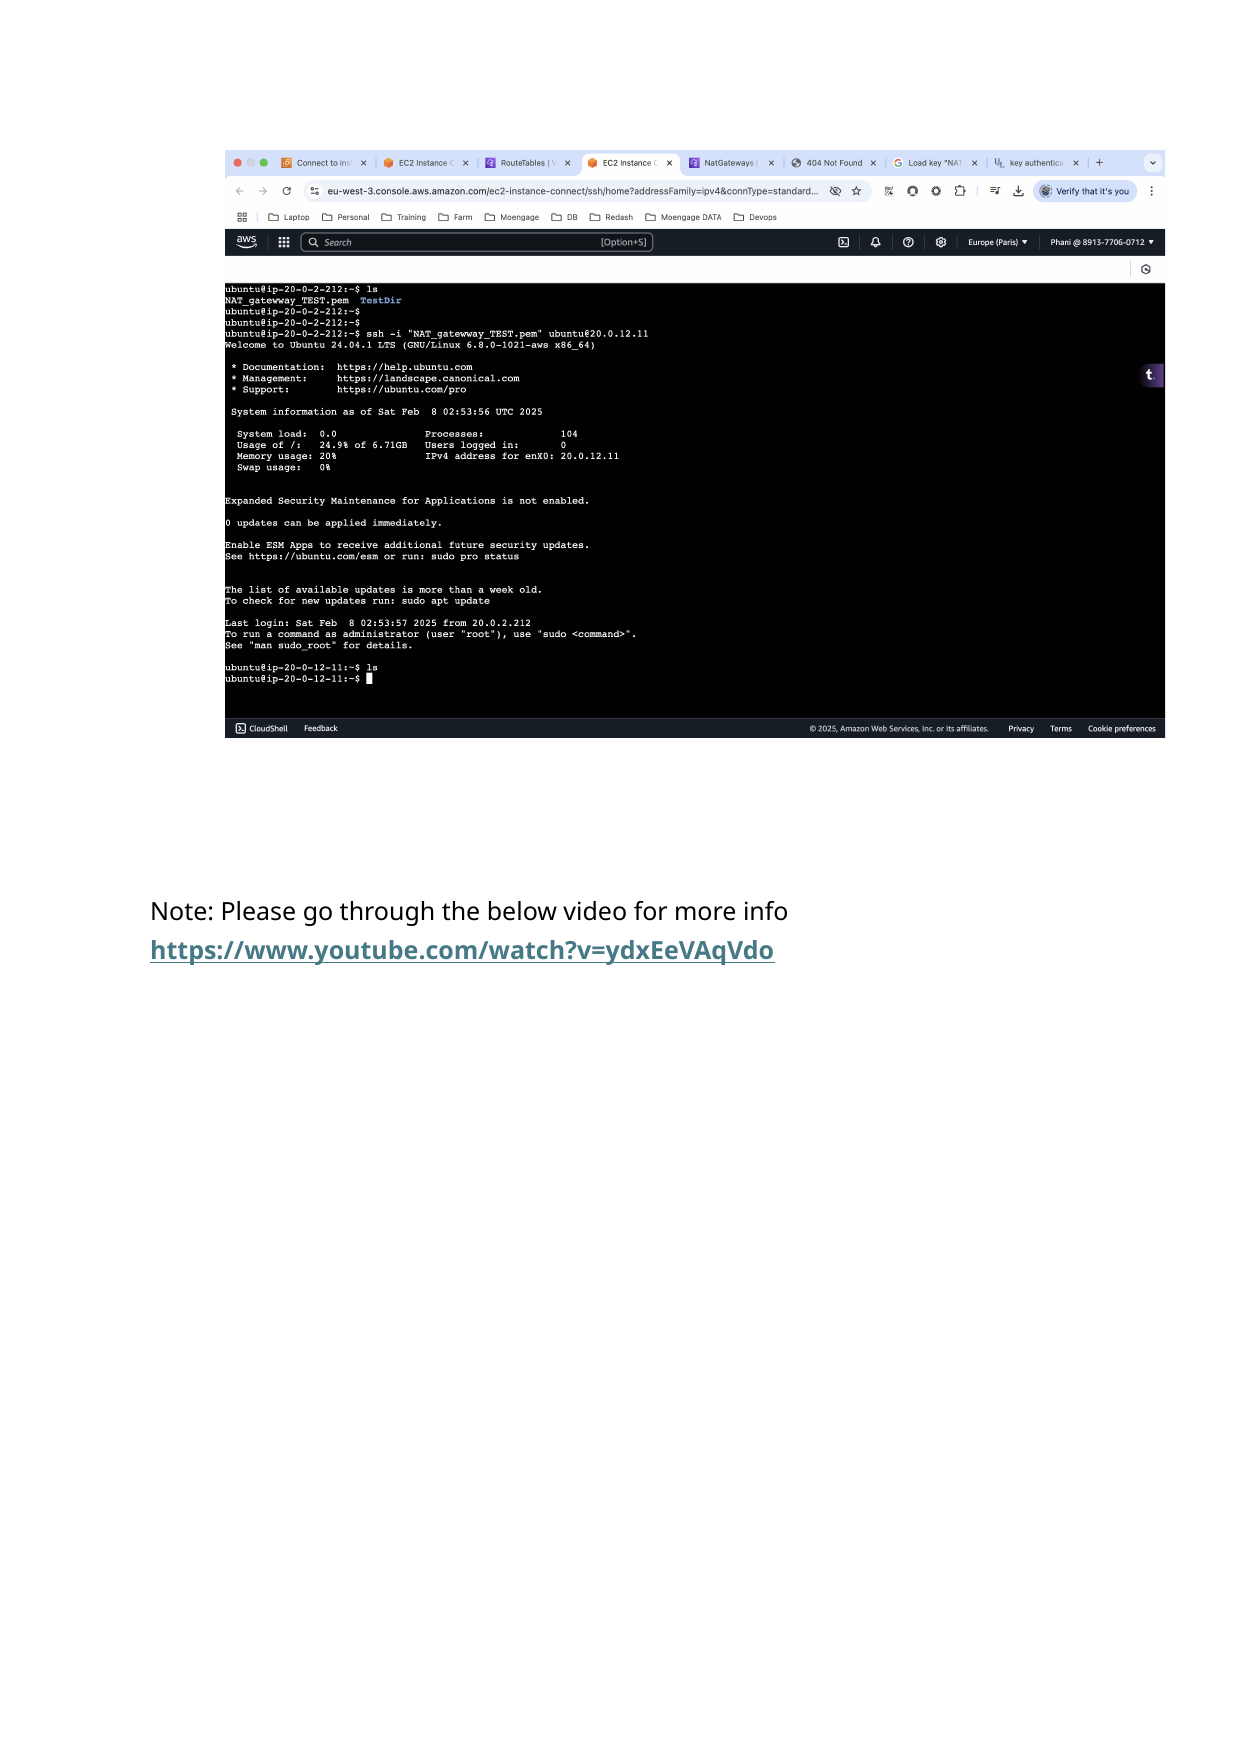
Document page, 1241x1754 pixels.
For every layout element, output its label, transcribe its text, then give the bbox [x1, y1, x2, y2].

picture [225, 150, 1166, 738]
text Note: Please go through the below video for more info https://www.youtube.com/watch?v=ydxEeVAqVdo [150, 893, 1090, 967]
